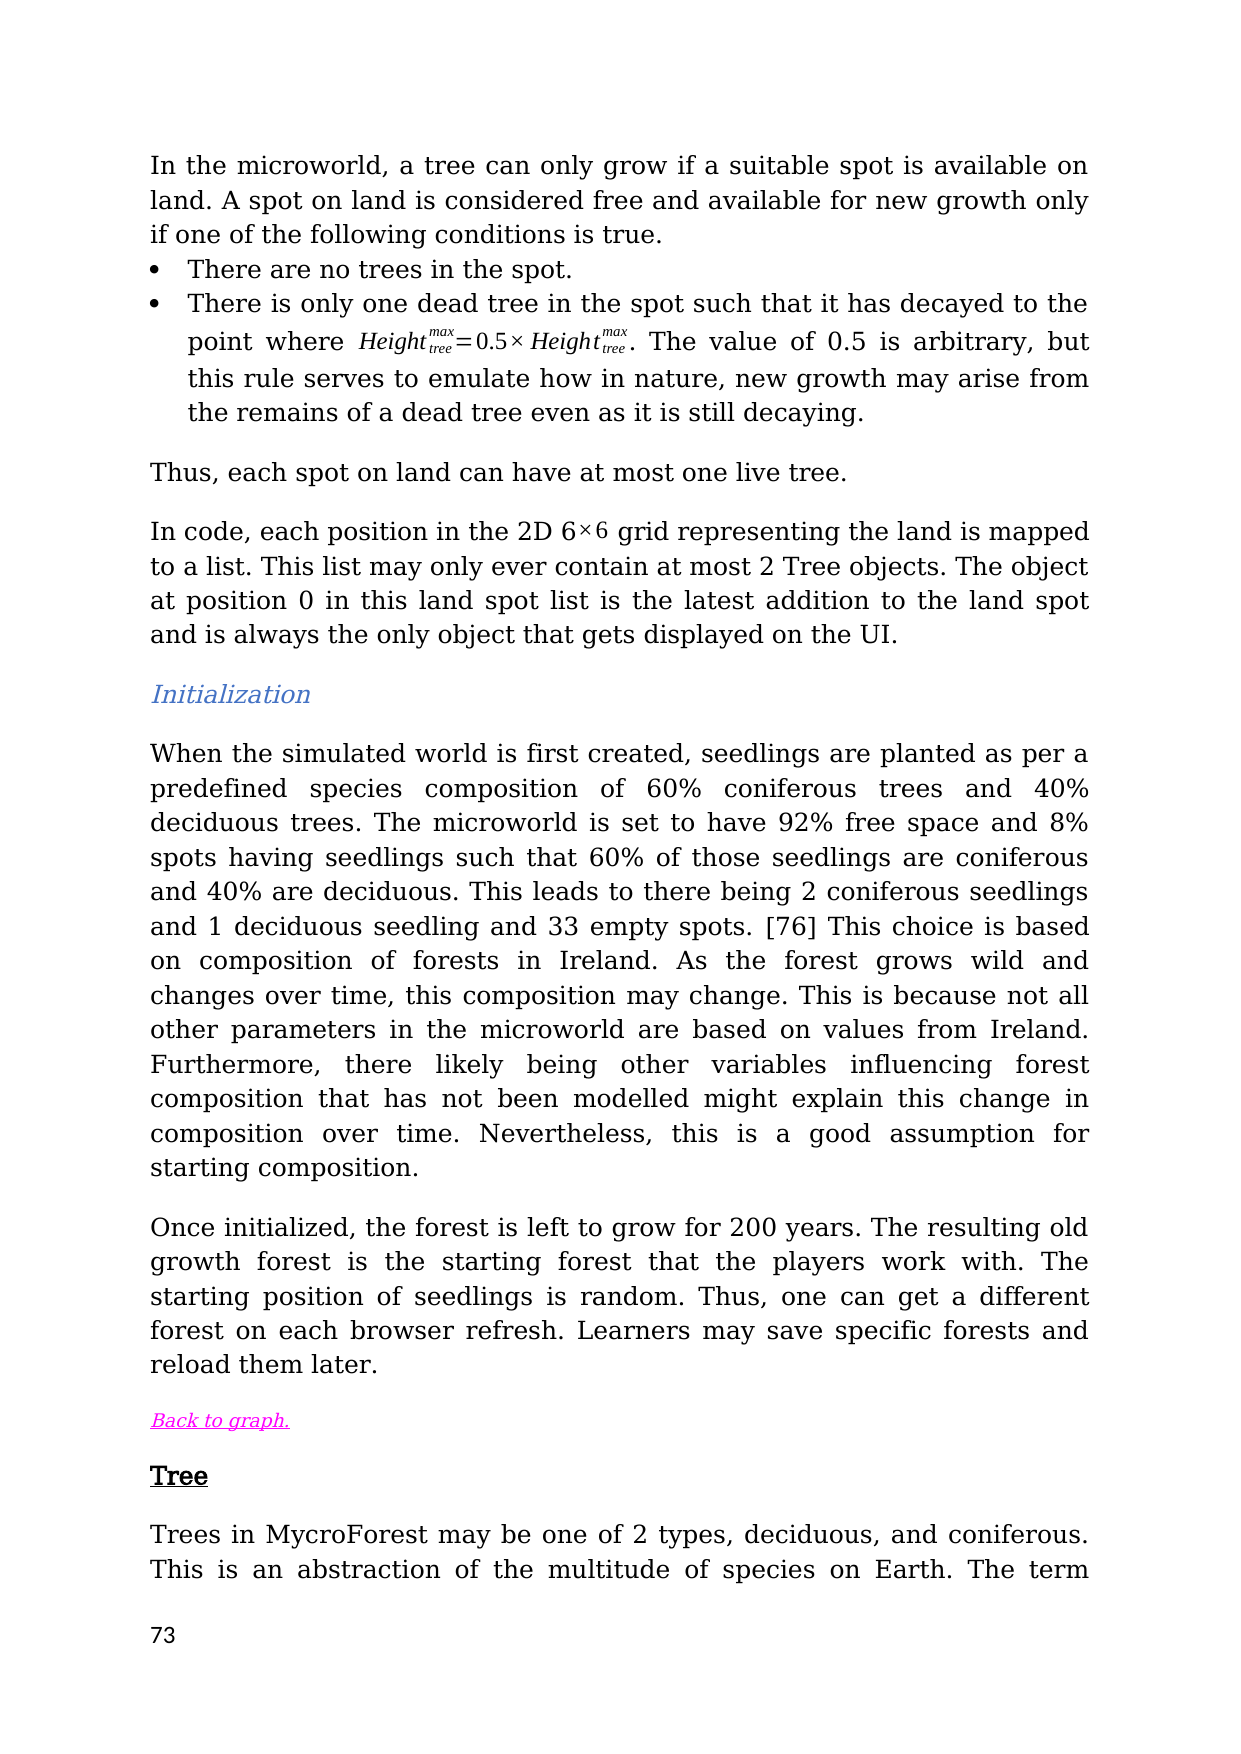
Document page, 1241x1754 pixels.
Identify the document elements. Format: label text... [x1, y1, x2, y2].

text Back to graph. [150, 1409, 1090, 1431]
subtitle Tree [150, 1459, 1090, 1489]
list There is only one dead tree in the spot such that it has decayed to the point where . The value of 0.5 is arbitrary, but this rule serves to emulate how in nature, new growth may arise from the remains of a dead tree even as it is still decaying. [150, 288, 1090, 427]
text In code, each position in the 2D 6 grid representing the land is mapped to a list. This list may only ever contain at most 2 Tree objects. The object at position 0 in this land spot list is the latest addition to the land spot and is always the only object that gets displayed on the UI. [150, 516, 1090, 649]
text Thus, each spot on land can have at most one live tree. [150, 456, 1090, 486]
list There are no trees in the spot. [150, 253, 1090, 284]
text Initialization [150, 678, 1090, 708]
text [150, 1519, 1090, 1583]
text In the microworld, a tree can only grow if a suitable spot is available on land. A spot on land is considered free and available for new growth only if one of the following conditions is true. [150, 150, 1090, 249]
text When the simulated world is first created, seedlings are planted as per a predefined species composition of 60% coniferous trees and 40% deciduous trees. The microworld is set to have 92% free space and 8% spots having seedlings such that 60% of those seedlings are coniferous and 40% are deciduous. This leads to there being 2 coniferous seedlings and 1 deciduous seedling and 33 empty spots. [76] This choice is based on composition of forests in Ireland. As the forest grows wild and changes over time, this composition may change. This is because not all other parameters in the microworld are based on values from Ireland. Furthermore, there likely being other variables influencing forest composition that has not been modelled might explain this change in composition over time. Nevertheless, this is a good assumption for starting composition. [150, 738, 1090, 1182]
text Once initialized, the forest is left to grow for 200 years. The resulting old growth forest is the starting forest that the players work with. The starting position of seedlings is random. Thus, one can get a different forest on each browser refresh. Learners may save specific forests and reload them later. [150, 1211, 1090, 1379]
